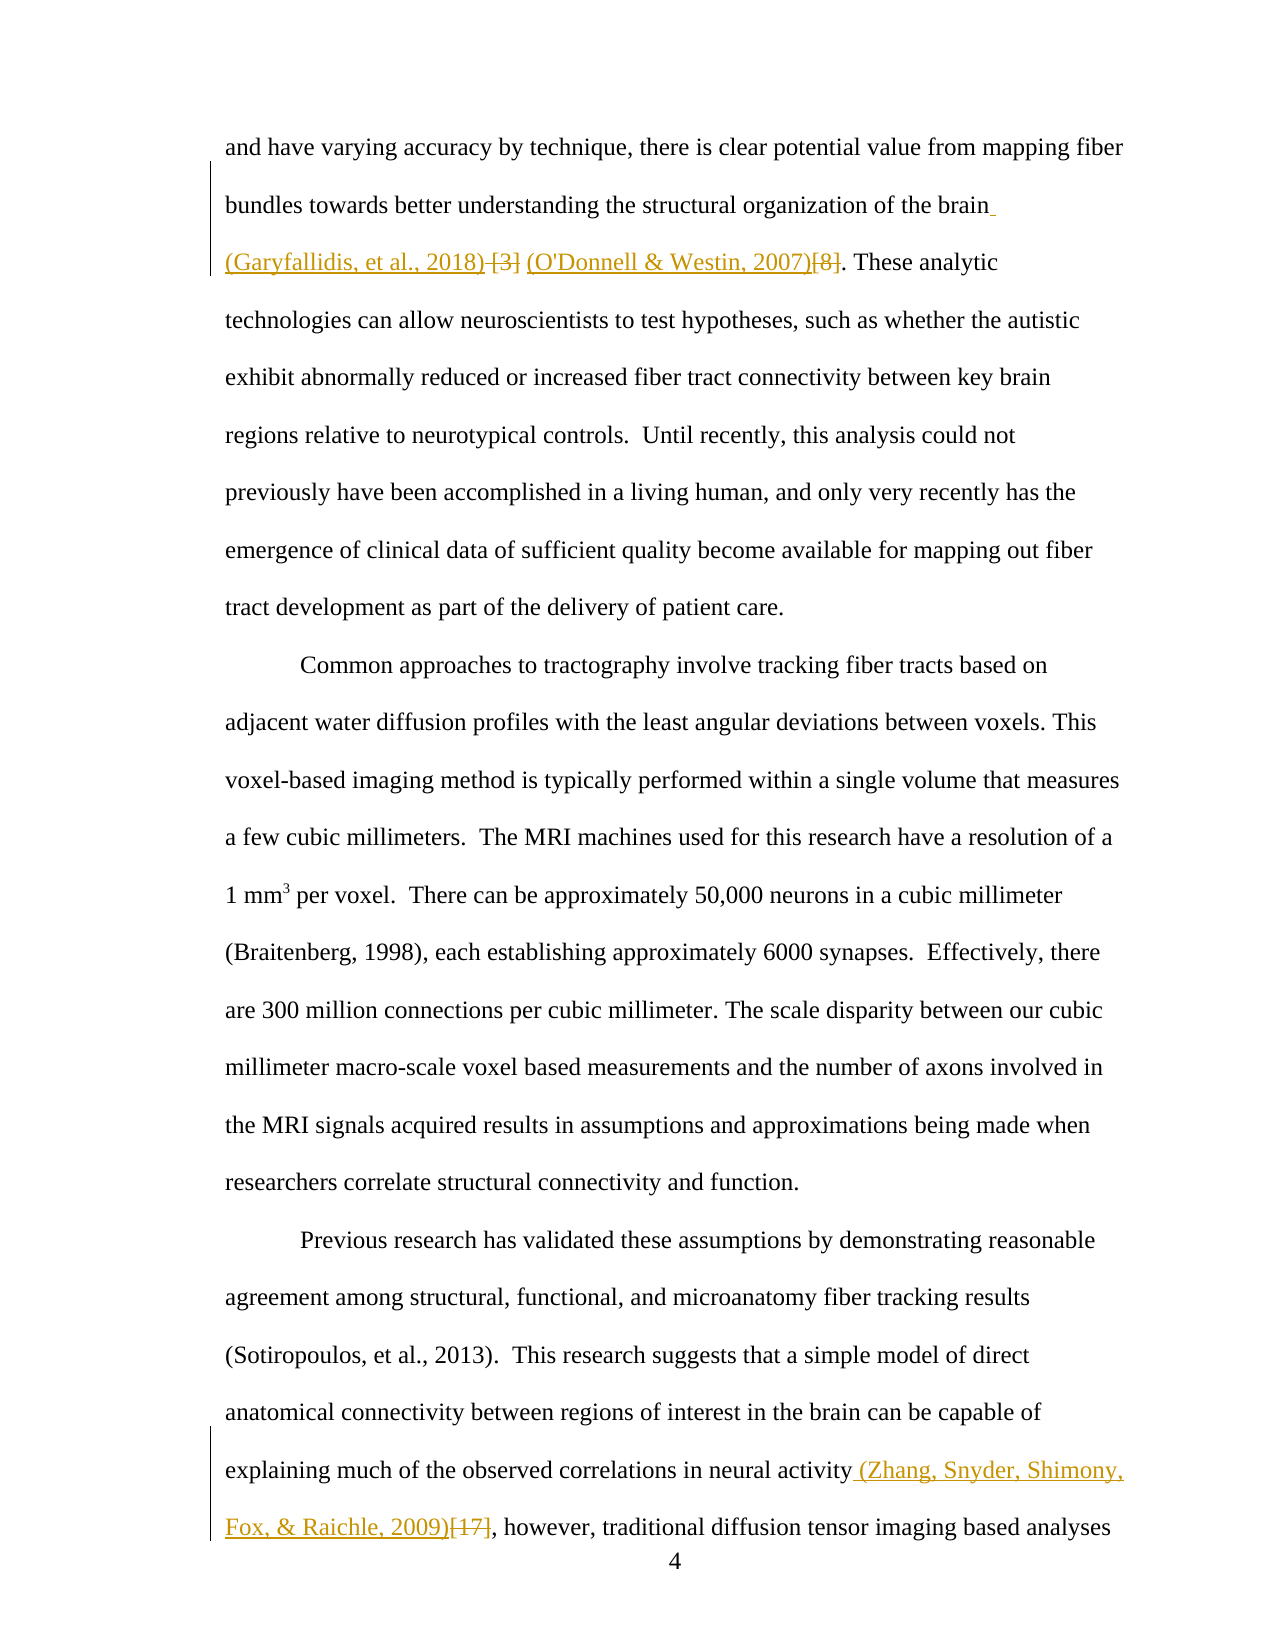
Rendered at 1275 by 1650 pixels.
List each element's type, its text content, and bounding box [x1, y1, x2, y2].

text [225, 1225, 1125, 1541]
text Common approaches to tractography involve tracking fiber tracts based on adjacent water diffusion profiles with the least angular deviations between voxels. This voxel-based imaging method is typically performed within a single volume that measures a few cubic millimeters. The MRI machines used for this research have a resolution of a 1 mm3 per voxel. There can be approximately 50,000 neurons in a cubic millimeter, each establishing approximately 6000 synapses. Effectively, there are 300 million connections per cubic millimeter. The scale disparity between our cubic millimeter macro-scale voxel based measurements and the number of axons involved in the MRI signals acquired results in assumptions and approximations being made when researchers correlate structural connectivity and function. [225, 650, 1125, 1196]
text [225, 132, 1125, 621]
